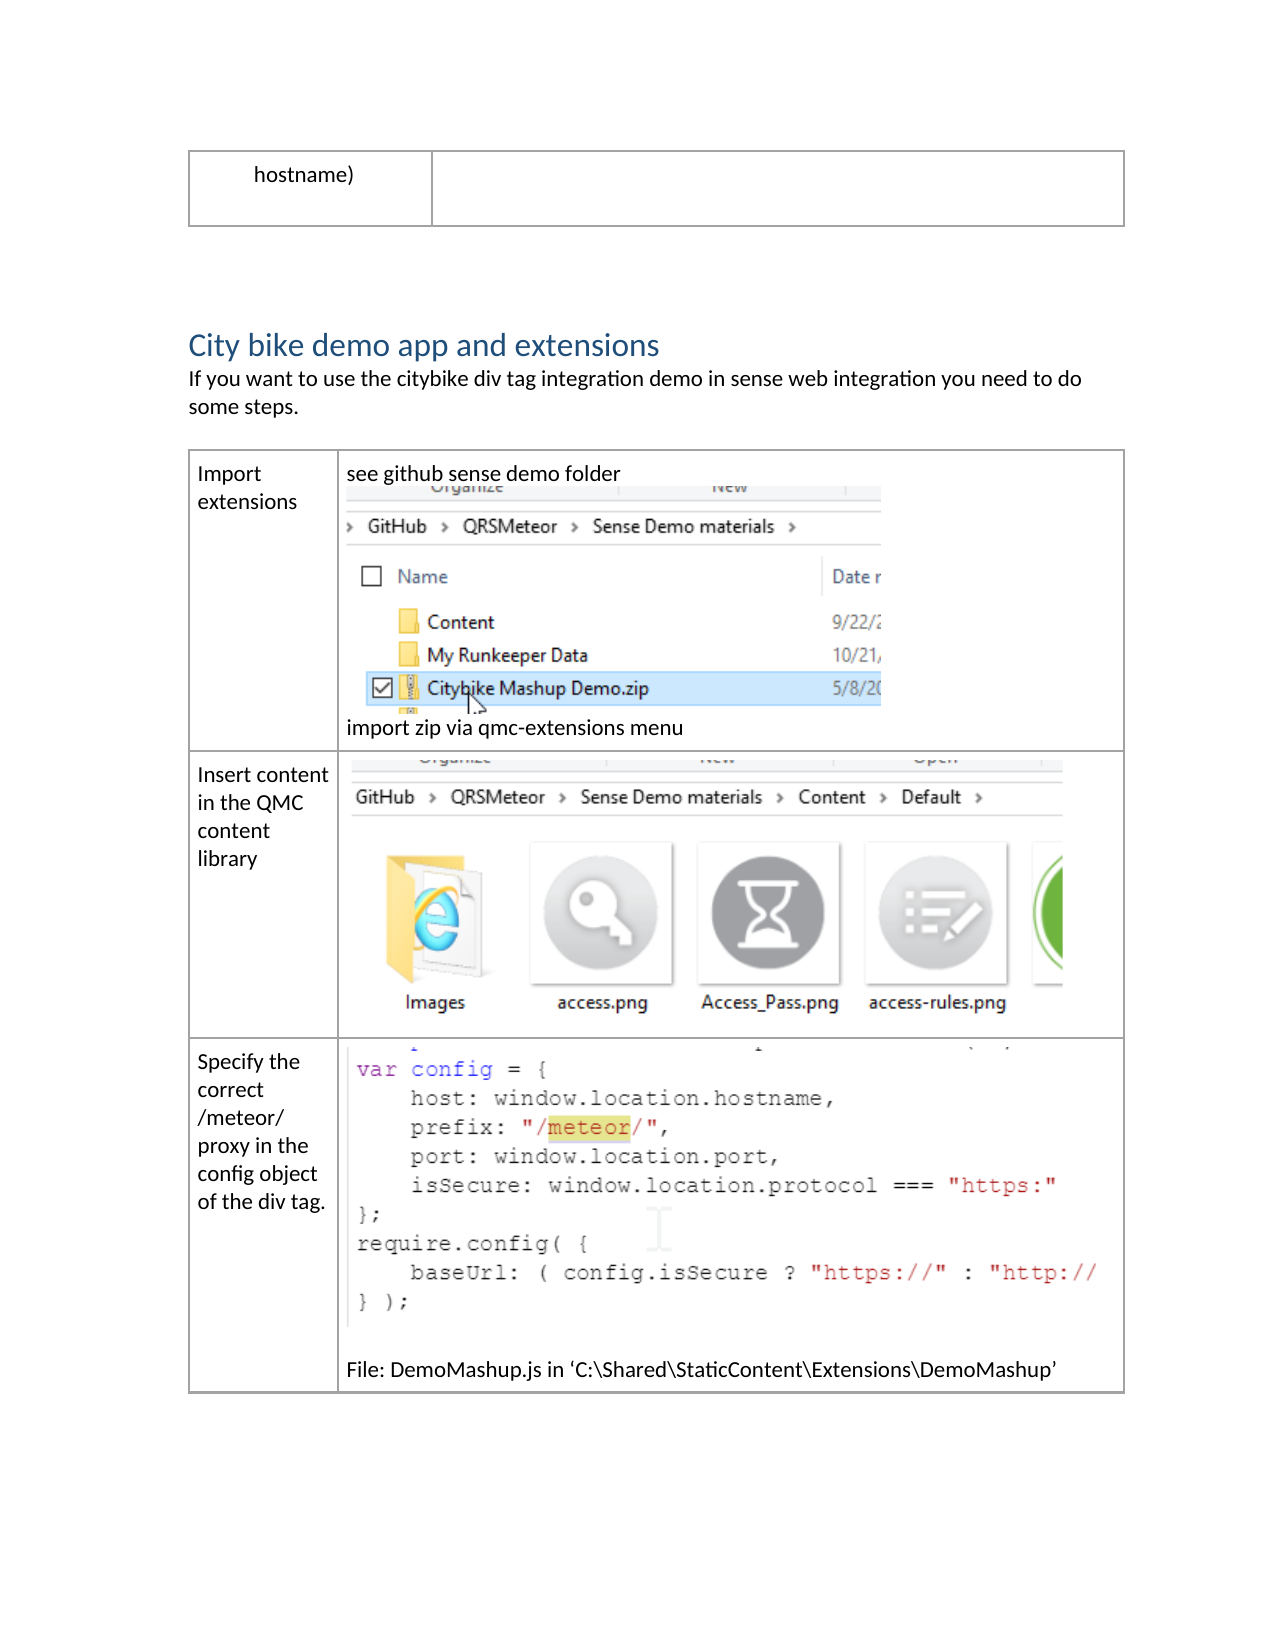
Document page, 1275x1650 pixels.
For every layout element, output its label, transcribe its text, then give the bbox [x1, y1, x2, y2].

table_cell [339, 752, 1123, 1037]
picture [346, 1047, 1097, 1327]
table_cell Specify the correct /meteor/ proxy in the config object of the div tag. [190, 1039, 337, 1391]
text If you want to use the citybike div tag integration demo in sense web integration you need to do some steps. [188, 364, 1125, 420]
table_cell [433, 152, 1123, 225]
table_cell File: DemoMashup.js in ‘C:\Shared\StaticContent\Extensions\DemoMashup’ [339, 1039, 1123, 1391]
table_header Import extensions [190, 451, 337, 750]
picture [351, 760, 1063, 1023]
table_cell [190, 152, 431, 225]
table_cell Insert content in the QMC content library [190, 752, 337, 1037]
text City bike demo app and extensions [188, 324, 1125, 364]
table_header see github sense demo folder import zip via qmc-extensions menu [339, 451, 1123, 750]
picture [346, 486, 881, 714]
